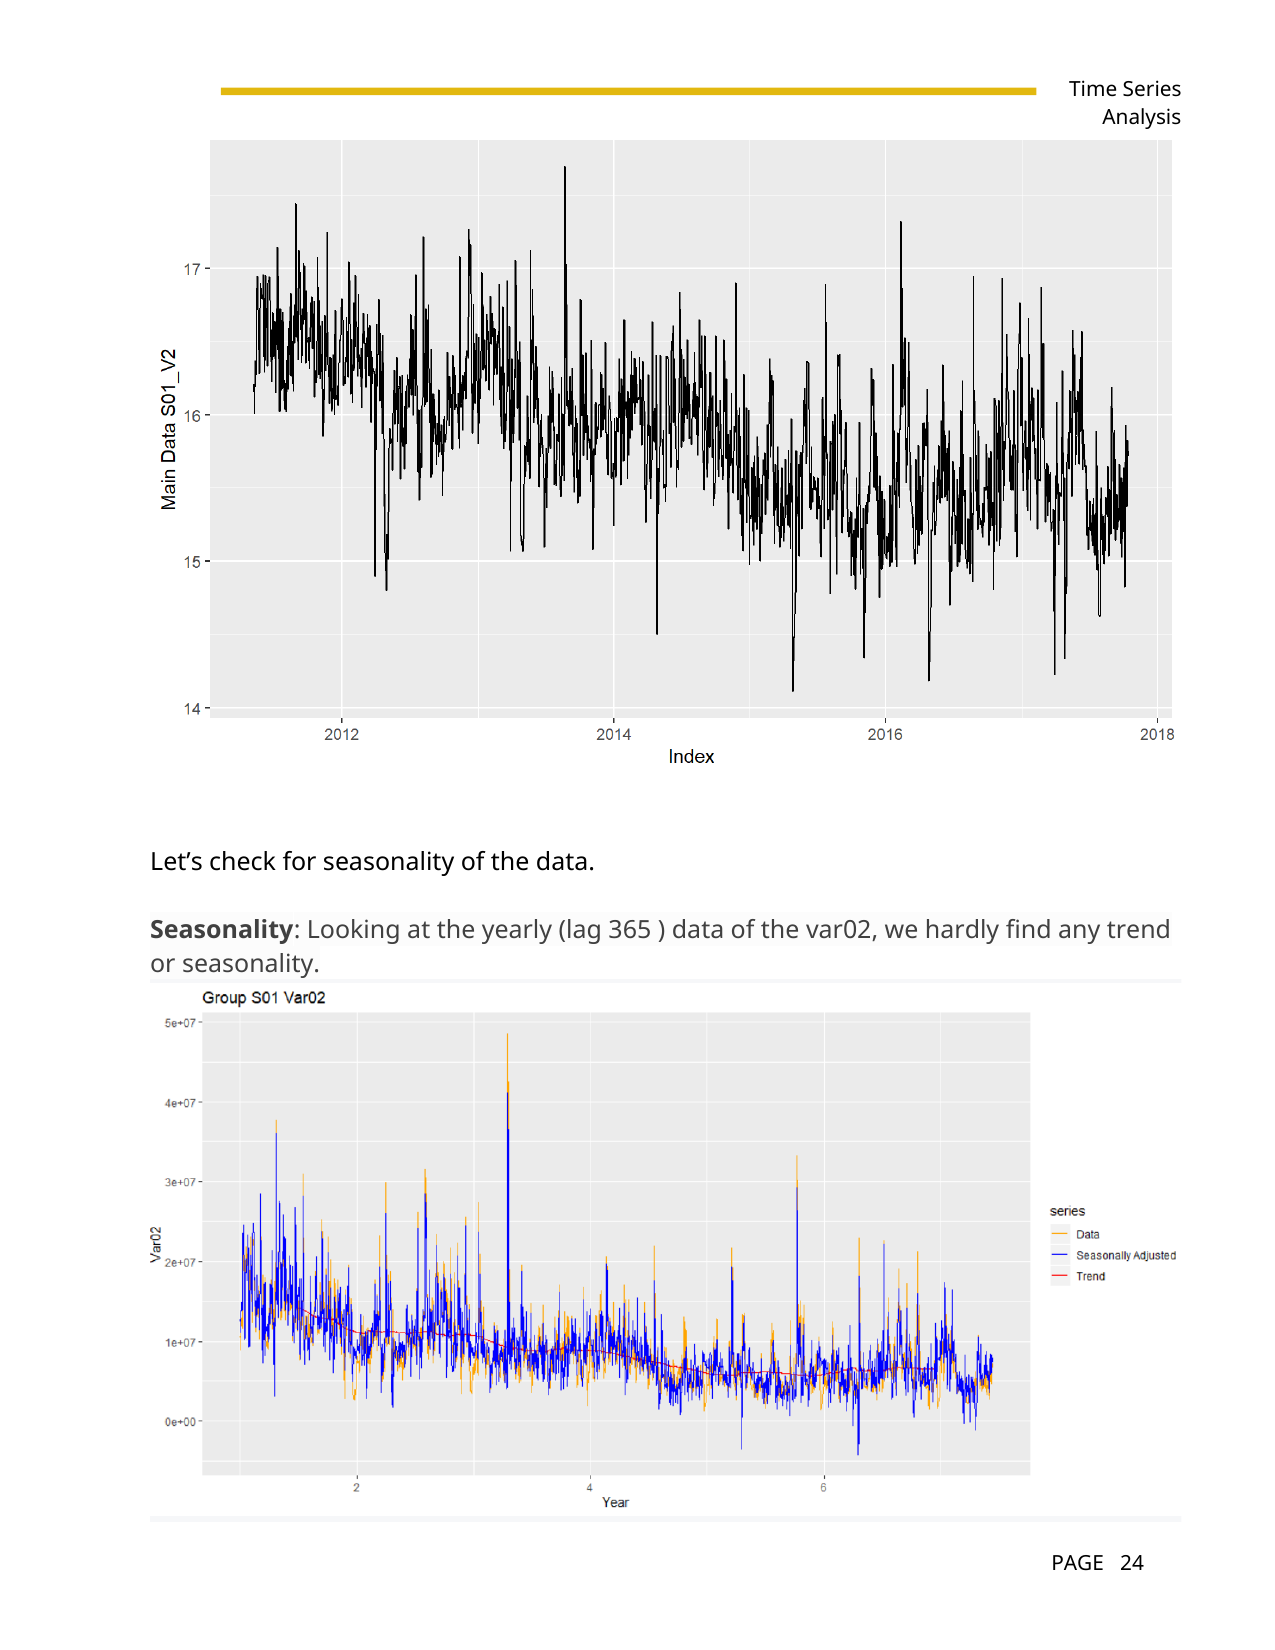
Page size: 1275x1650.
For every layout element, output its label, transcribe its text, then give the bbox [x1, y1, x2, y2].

picture [150, 979, 1182, 1522]
picture [150, 130, 1182, 776]
text Let’s check for seasonality of the data. [150, 843, 1181, 877]
text Seasonality: Looking at the yearly (lag 365 ) data of the var02, we hardly find any trend or seasonality. [320, 912, 1181, 979]
